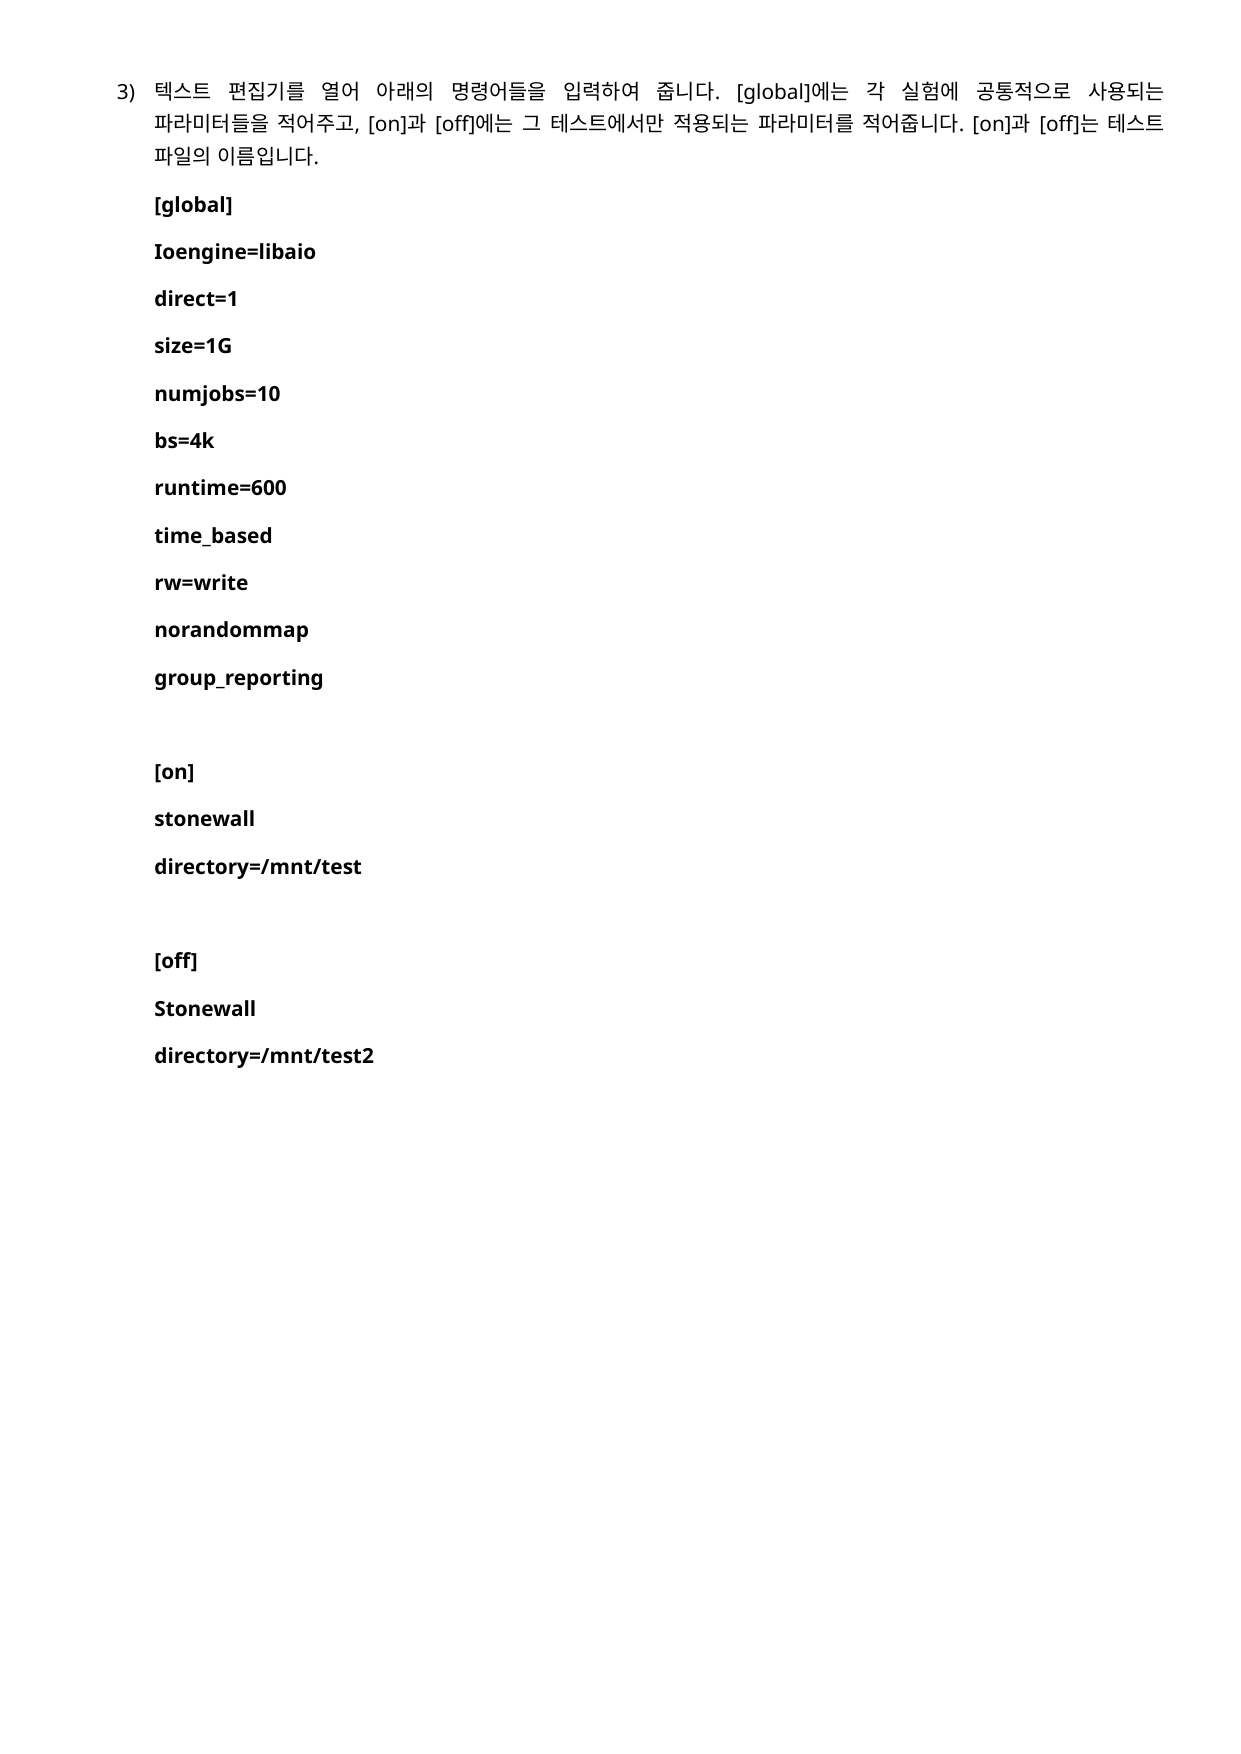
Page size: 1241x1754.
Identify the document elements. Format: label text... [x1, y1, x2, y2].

list [global] [154, 190, 1165, 218]
list time_based [154, 521, 1165, 549]
list direct=1 [154, 284, 1165, 313]
list runtime=600 [154, 473, 1165, 502]
list 텍스트 편집기를 열어 아래의 명령어들을 입력하여 줍니다. [global]에는 각 실험에 공통적으로 사용되는 파라미터들을 적어주고, [on]과 [off]에는 그 테스트에서만 적용되는 파라미터를 적어줍니다. [on]과 [off]는 테스트 파일의 이름입니다. [117, 75, 1165, 171]
list stonewall [154, 804, 1165, 833]
list directory=/mnt/test [154, 852, 1165, 880]
list [on] [154, 757, 1165, 786]
list group_reporting [154, 663, 1165, 691]
list Ioengine=libaio [154, 237, 1165, 266]
list Stonewall [154, 994, 1165, 1022]
list numjobs=10 [154, 379, 1165, 407]
list rw=write [154, 568, 1165, 597]
list size=1G [154, 332, 1165, 360]
list bs=4k [154, 426, 1165, 455]
list [off] [154, 946, 1165, 975]
list directory=/mnt/test2 [154, 1041, 1165, 1069]
list norandommap [154, 615, 1165, 644]
